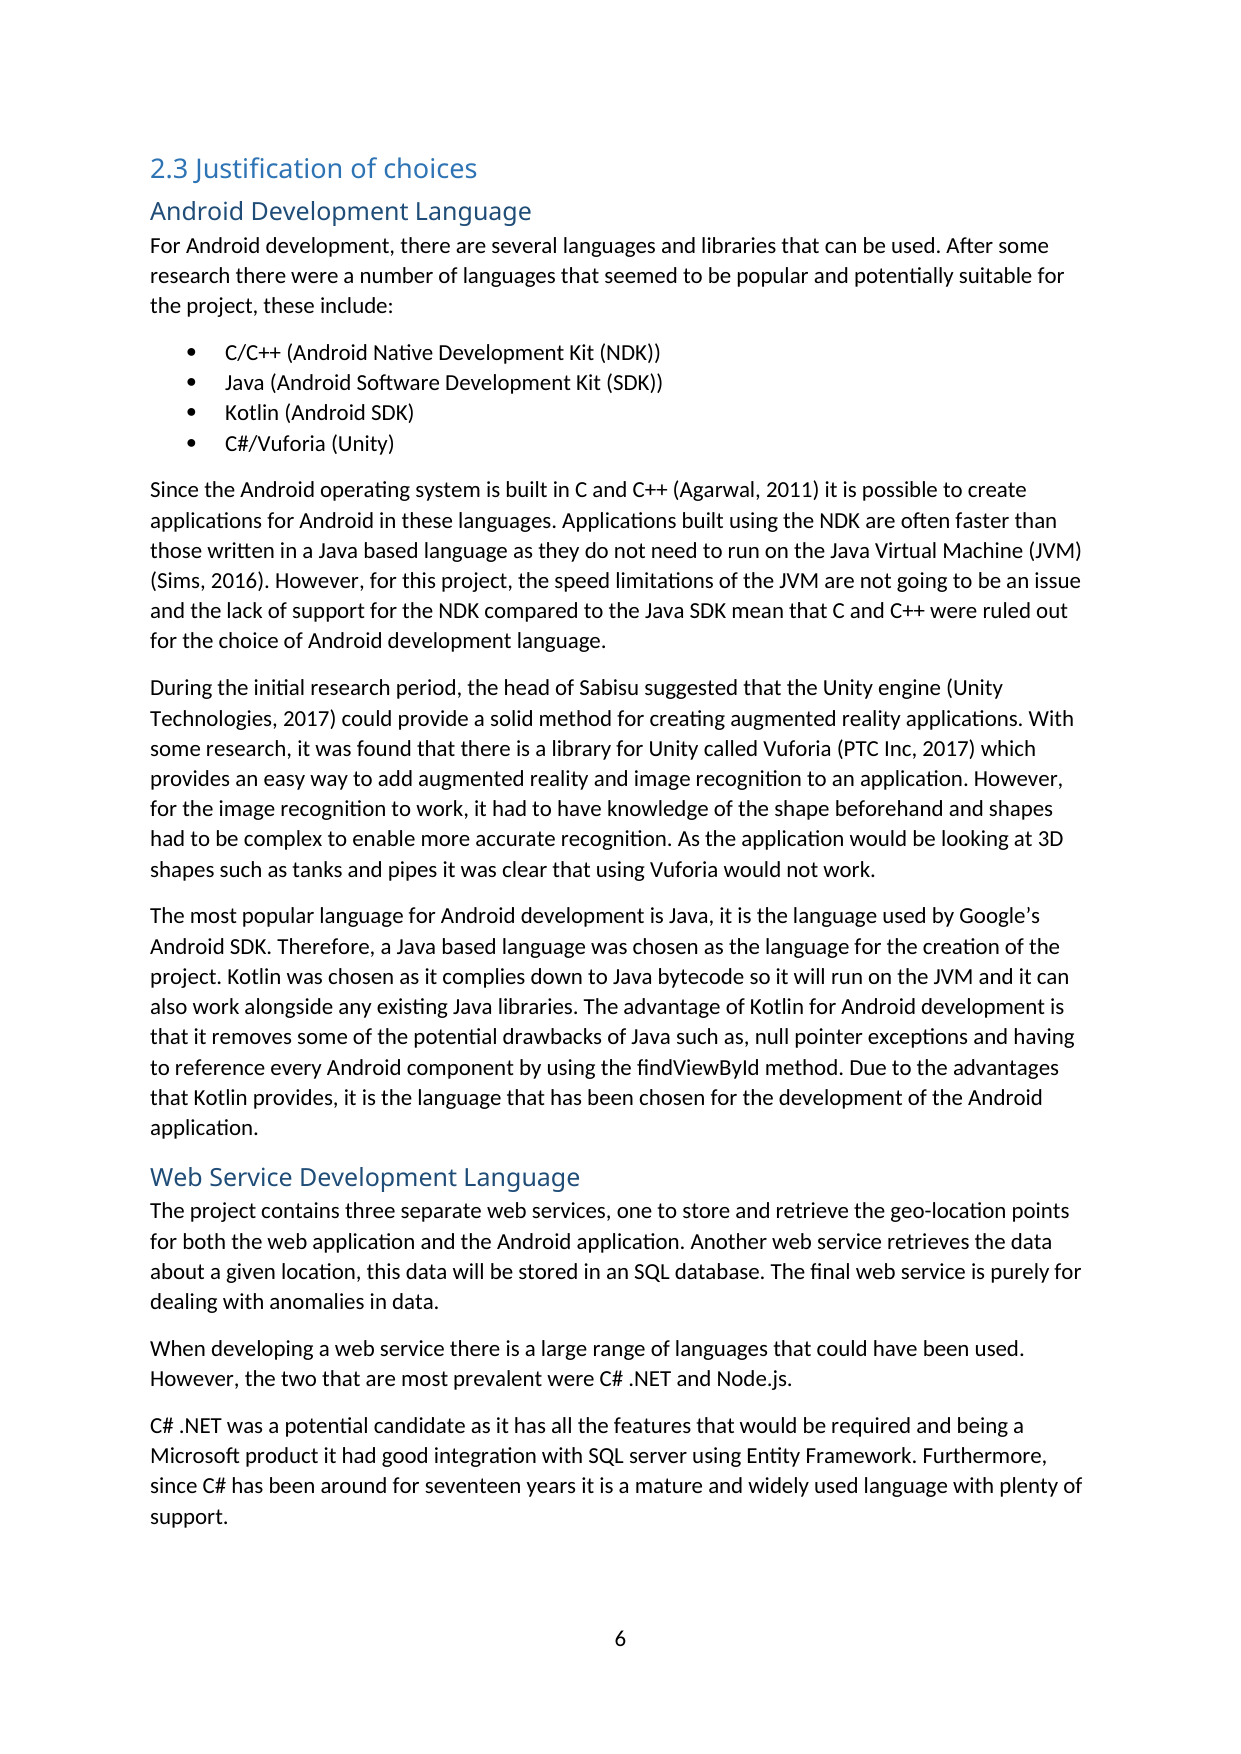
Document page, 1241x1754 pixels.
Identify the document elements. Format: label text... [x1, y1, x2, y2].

text The most popular language for Android development is Java, it is the language used by Google’s Android SDK. Therefore, a Java based language was chosen as the language for the creation of the project. Kotlin was chosen as it complies down to Java bytecode so it will run on the JVM and it can also work alongside any existing Java libraries. The advantage of Kotlin for Android development is that it removes some of the potential drawbacks of Java such as, null pointer exceptions and having to reference every Android component by using the findViewById method. Due to the advantages that Kotlin provides, it is the language that has been chosen for the development of the Android application. [150, 902, 1090, 1141]
text During the initial research period, the head of Sabisu suggested that the Unity engine (Unity Technologies, 2017) could provide a solid method for creating augmented reality applications. With some research, it was found that there is a library for Unity called Vuforia (PTC Inc, 2017) which provides an easy way to add augmented reality and image recognition to an application. However, for the image recognition to work, it had to have knowledge of the shape beforehand and shapes had to be complex to enable more accurate recognition. As the application would be looking at 3D shapes such as tanks and pipes it was clear that using Vuforia would not work. [150, 673, 1090, 883]
subtitle 2.3 Justification of choices [150, 150, 1090, 187]
text Since the Android operating system is built in C and C++ (Agarwal, 2011) it is possible to create applications for Android in these languages. Applications built using the NDK are often faster than those written in a Java based language as they do not need to run on the Java Virtual Machine (JVM) (Sims, 2016). However, for this project, the speed limitations of the JVM are not going to be an issue and the lack of support for the NDK compared to the Java SDK mean that C and C++ were ruled out for the choice of Android development language. [150, 476, 1090, 654]
list C/C++ (Android Native Development Kit (NDK)) [187, 338, 1090, 366]
subtitle Android Development Language [150, 194, 1090, 228]
text The project contains three separate web services, one to store and retrieve the geo-location points for both the web application and the Android application. Another web service retrieves the data about a given location, this data will be stored in an SQL database. The final web service is purely for dealing with anomalies in data. [150, 1197, 1090, 1315]
list Java (Android Software Development Kit (SDK)) [187, 368, 1090, 396]
text C# .NET was a potential candidate as it has all the features that would be required and being a Microsoft product it had good integration with SQL server using Entity Framework. Furthermore, since C# has been around for seventeen years it is a mature and widely used language with plenty of support. [150, 1411, 1090, 1530]
text When developing a web service there is a large range of languages that could have been used. However, the two that are most prevalent were C# .NET and Node.js. [150, 1334, 1090, 1392]
list C#/Vuforia (Unity) [187, 429, 1090, 457]
subtitle Web Service Development Language [150, 1160, 1090, 1194]
text For Android development, there are several languages and libraries that can be used. After some research there were a number of languages that seemed to be popular and potentially suitable for the project, these include: [150, 231, 1090, 319]
list Kotlin (Android SDK) [187, 398, 1090, 426]
